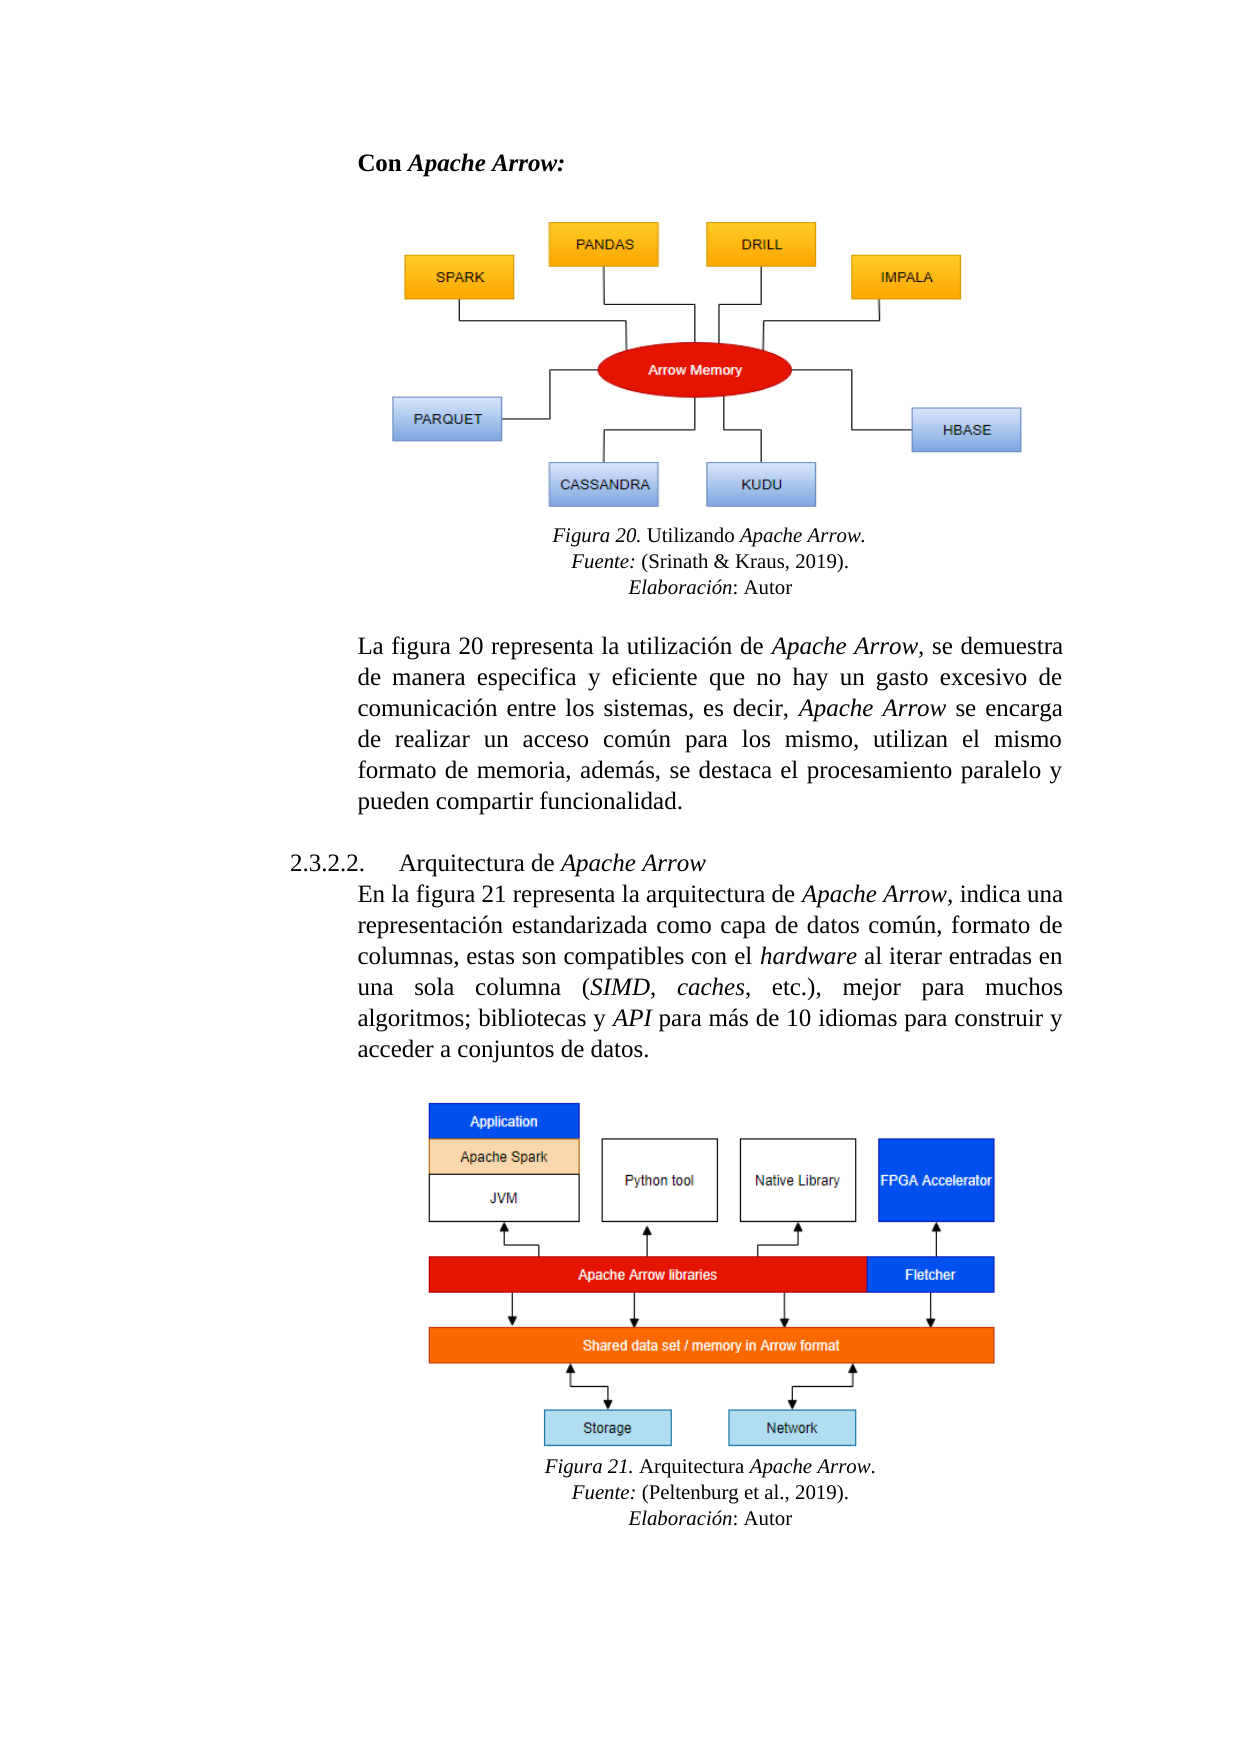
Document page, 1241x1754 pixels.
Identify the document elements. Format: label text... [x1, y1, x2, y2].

picture [390, 209, 1030, 521]
list Fuente: (Srinath & Kraus, 2019). [357, 549, 1063, 573]
list Fuente: (Peltenburg et al., 2019). [357, 1480, 1063, 1504]
list Elaboración: Autor [357, 1506, 1063, 1530]
list Figura 20. Utilizando Apache Arrow. [357, 523, 1063, 547]
list Figura 21. Arquitectura Apache Arrow. [357, 1454, 1063, 1478]
picture [415, 1096, 1005, 1452]
list En la figura 21 representa la arquitectura de Apache Arrow, indica una representación estandarizada como capa de datos común, formato de columnas, estas son compatibles con el hardware al iterar entradas en una sola columna (SIMD, caches, etc.), mejor para muchos algoritmos; bibliotecas y API para más de 10 idiomas para construir y acceder a conjuntos de datos. [357, 879, 1063, 1063]
list Con Apache Arrow: [357, 148, 1063, 176]
list La figura 20 representa la utilización de Apache Arrow, se demuestra de manera especifica y eficiente que no hay un gasto excesivo de comunicación entre los sistemas, es decir, Apache Arrow se encarga de realizar un acceso común para los mismo, utilizan el mismo formato de memoria, además, se destaca el procesamiento paralelo y pueden compartir funcionalidad. [357, 631, 1063, 815]
list Elaboración: Autor [357, 575, 1063, 599]
list Arquitectura de Apache Arrow [290, 848, 1063, 877]
